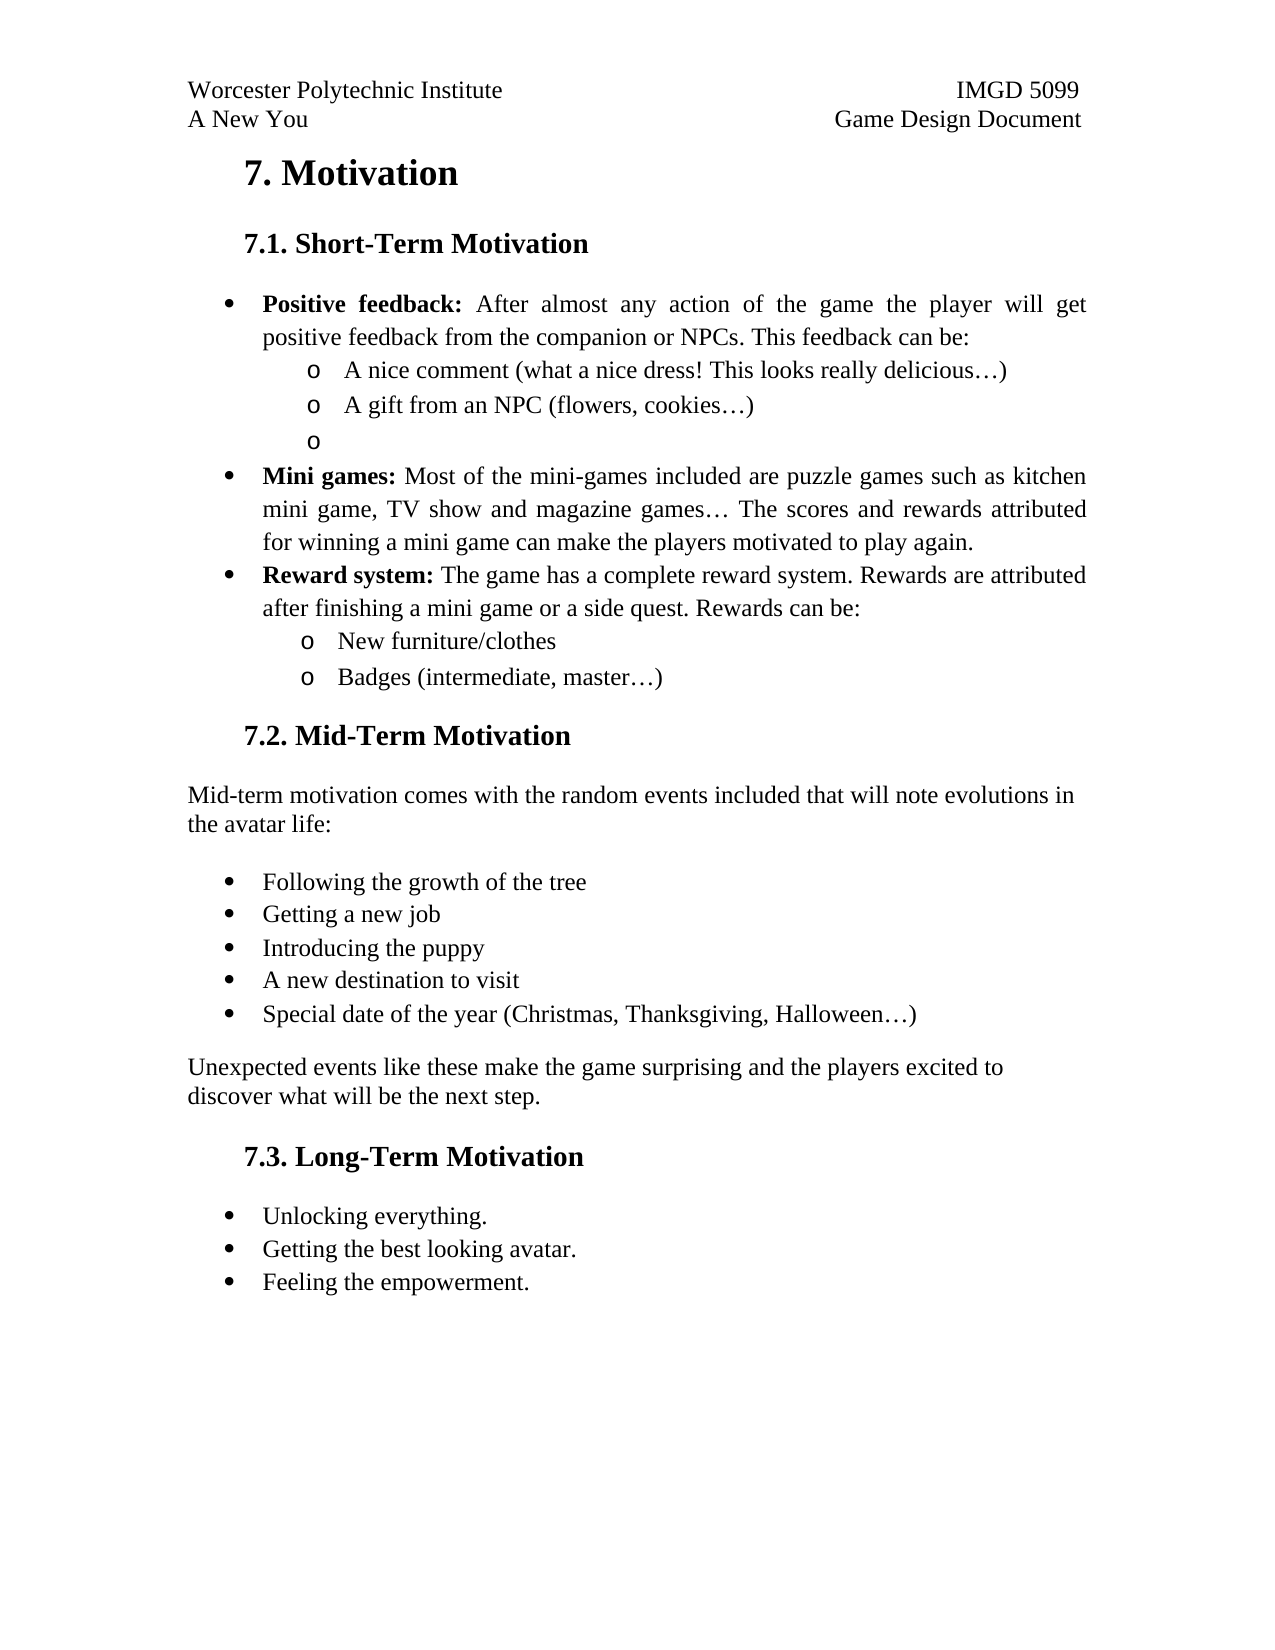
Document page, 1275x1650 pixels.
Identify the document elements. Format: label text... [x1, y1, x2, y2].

text Unexpected events like these make the game surprising and the players excited to discover what will be the next step. [187, 1052, 1087, 1110]
text Mid-term motivation comes with the random events included that will note evolutions in the avatar life: [187, 780, 1087, 838]
text 7.2. Mid-Term Motivation [244, 718, 1087, 752]
list Positive feedback: After almost any action of the game the player will get positive feedback from the companion or NPCs. This feedback can be: [225, 289, 1087, 351]
text 7. Motivation [244, 150, 1087, 193]
list Getting the best looking avatar. [225, 1234, 1087, 1263]
text 7.1. Short-Term Motivation [244, 227, 1087, 260]
list Mini games: Most of the mini-games included are puzzle games such as kitchen mini game, TV show and magazine games… The scores and rewards attributed for winning a mini game can make the players motivated to play again. [225, 461, 1087, 556]
list A gift from an NPC (flowers, cookies…) [306, 390, 1087, 421]
list Feeling the empowerment. [225, 1267, 1087, 1296]
list New furniture/clothes [300, 626, 1087, 657]
list Special date of the year (Christmas, Thanksgiving, Halloween…) [225, 999, 1087, 1027]
list Following the growth of the tree [225, 867, 1087, 895]
text 7.3. Long-Term Motivation [244, 1139, 1087, 1172]
list Unlocking everything. [225, 1201, 1087, 1230]
list Badges (intermediate, master…) [300, 662, 1087, 693]
list Getting a new job [225, 899, 1087, 928]
list A new destination to visit [225, 966, 1087, 994]
list Reward system: The game has a complete reward system. Rewards are attributed after finishing a mini game or a side quest. Rewards can be: [225, 560, 1087, 622]
list Introducing the puppy [225, 933, 1087, 961]
list A nice comment (what a nice dress! This looks really delicious…) [306, 355, 1087, 386]
